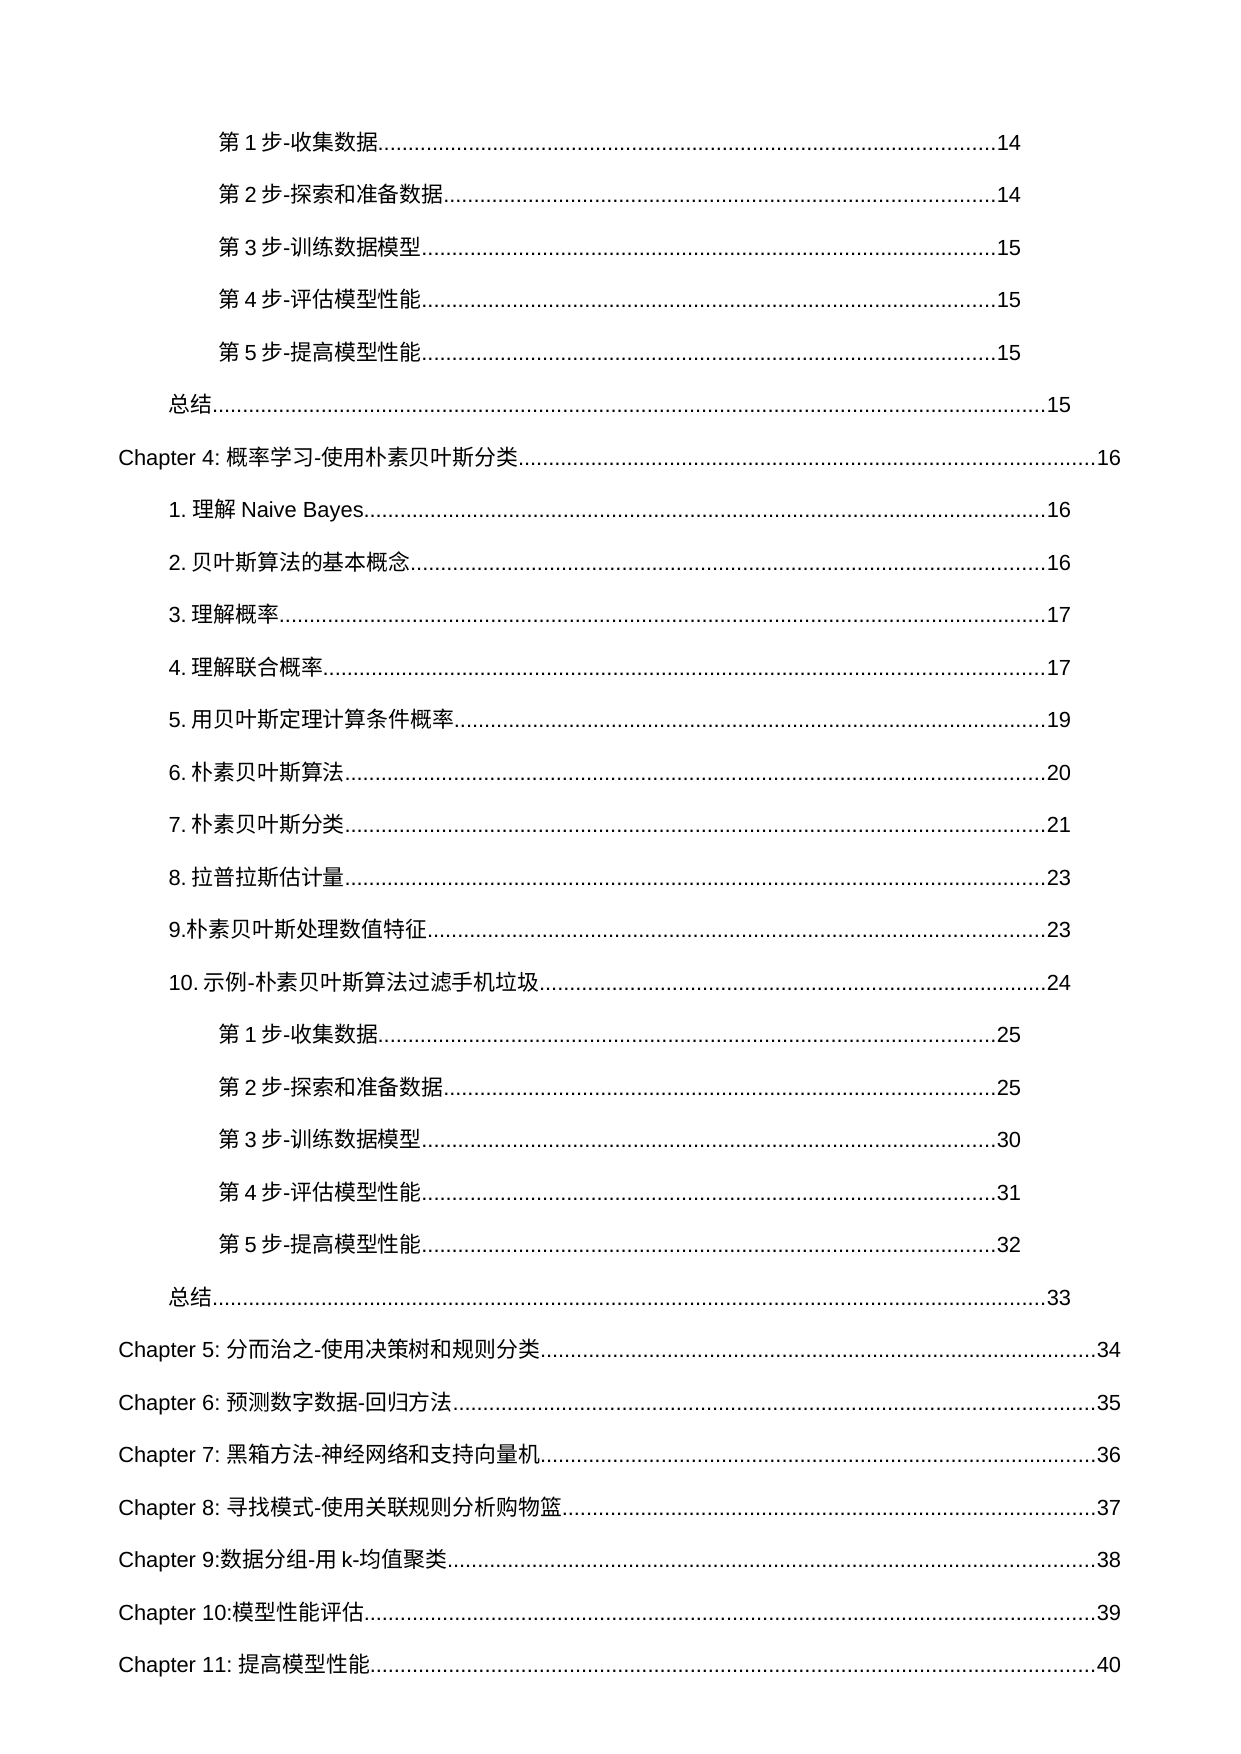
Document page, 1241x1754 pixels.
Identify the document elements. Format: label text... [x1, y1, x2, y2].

text 第5步-提高模型性能 15 [218, 334, 1122, 366]
text Chapter 4: 概率学习-使用朴素贝叶斯分类 16 [118, 439, 1122, 471]
text 第1步-收集数据 25 [218, 1017, 1122, 1049]
text 第4步-评估模型性能 15 [218, 282, 1122, 314]
text Chapter 11: 提高模型性能 40 [118, 1647, 1122, 1679]
text 7. 朴素贝叶斯分类 21 [168, 807, 1122, 839]
text 1. 理解Naive Bayes 16 [168, 492, 1122, 524]
text 第5步-提高模型性能 32 [218, 1227, 1122, 1259]
text 5. 用贝叶斯定理计算条件概率 19 [168, 702, 1122, 734]
text 总结 15 [168, 387, 1122, 419]
text Chapter 10:模型性能评估 39 [118, 1594, 1122, 1626]
text 6. 朴素贝叶斯算法 20 [168, 754, 1122, 786]
text 2. 贝叶斯算法的基本概念 16 [168, 544, 1122, 576]
text 9.朴素贝叶斯处理数值特征 23 [168, 912, 1122, 944]
text Chapter 5: 分而治之-使用决策树和规则分类 34 [118, 1332, 1122, 1364]
text Chapter 9:数据分组-用k-均值聚类 38 [118, 1542, 1122, 1574]
text 4. 理解联合概率 17 [168, 649, 1122, 681]
text Chapter 7: 黑箱方法-神经网络和支持向量机 36 [118, 1437, 1122, 1469]
text 第3步-训练数据模型 30 [218, 1122, 1122, 1154]
text 总结 33 [168, 1279, 1122, 1311]
text 第3步-训练数据模型 15 [218, 229, 1122, 261]
text 第1步-收集数据 14 [218, 124, 1122, 156]
text 3. 理解概率 17 [168, 597, 1122, 629]
text 8. 拉普拉斯估计量 23 [168, 859, 1122, 891]
text 第2步-探索和准备数据 25 [218, 1069, 1122, 1101]
text Chapter 6: 预测数字数据-回归方法 35 [118, 1384, 1122, 1416]
text Chapter 8: 寻找模式-使用关联规则分析购物篮 37 [118, 1489, 1122, 1521]
text 第2步-探索和准备数据 14 [218, 177, 1122, 209]
text 第4步-评估模型性能 31 [218, 1174, 1122, 1206]
text 10. 示例-朴素贝叶斯算法过滤手机垃圾 24 [168, 964, 1122, 996]
